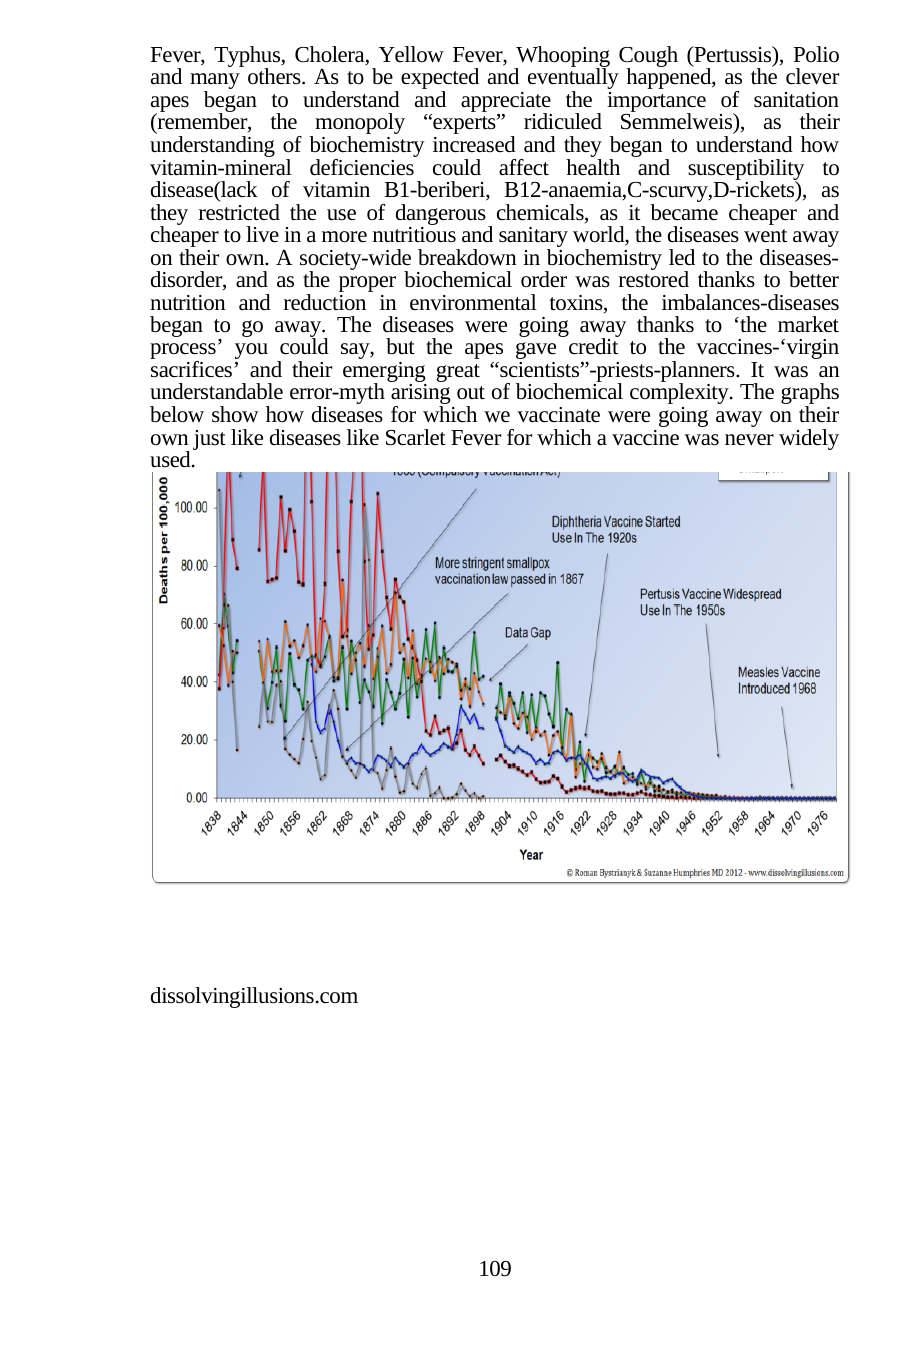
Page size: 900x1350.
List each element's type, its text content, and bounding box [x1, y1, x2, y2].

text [150, 45, 840, 472]
picture [150, 472, 852, 888]
text dissolvingillusions.com [150, 888, 840, 1009]
